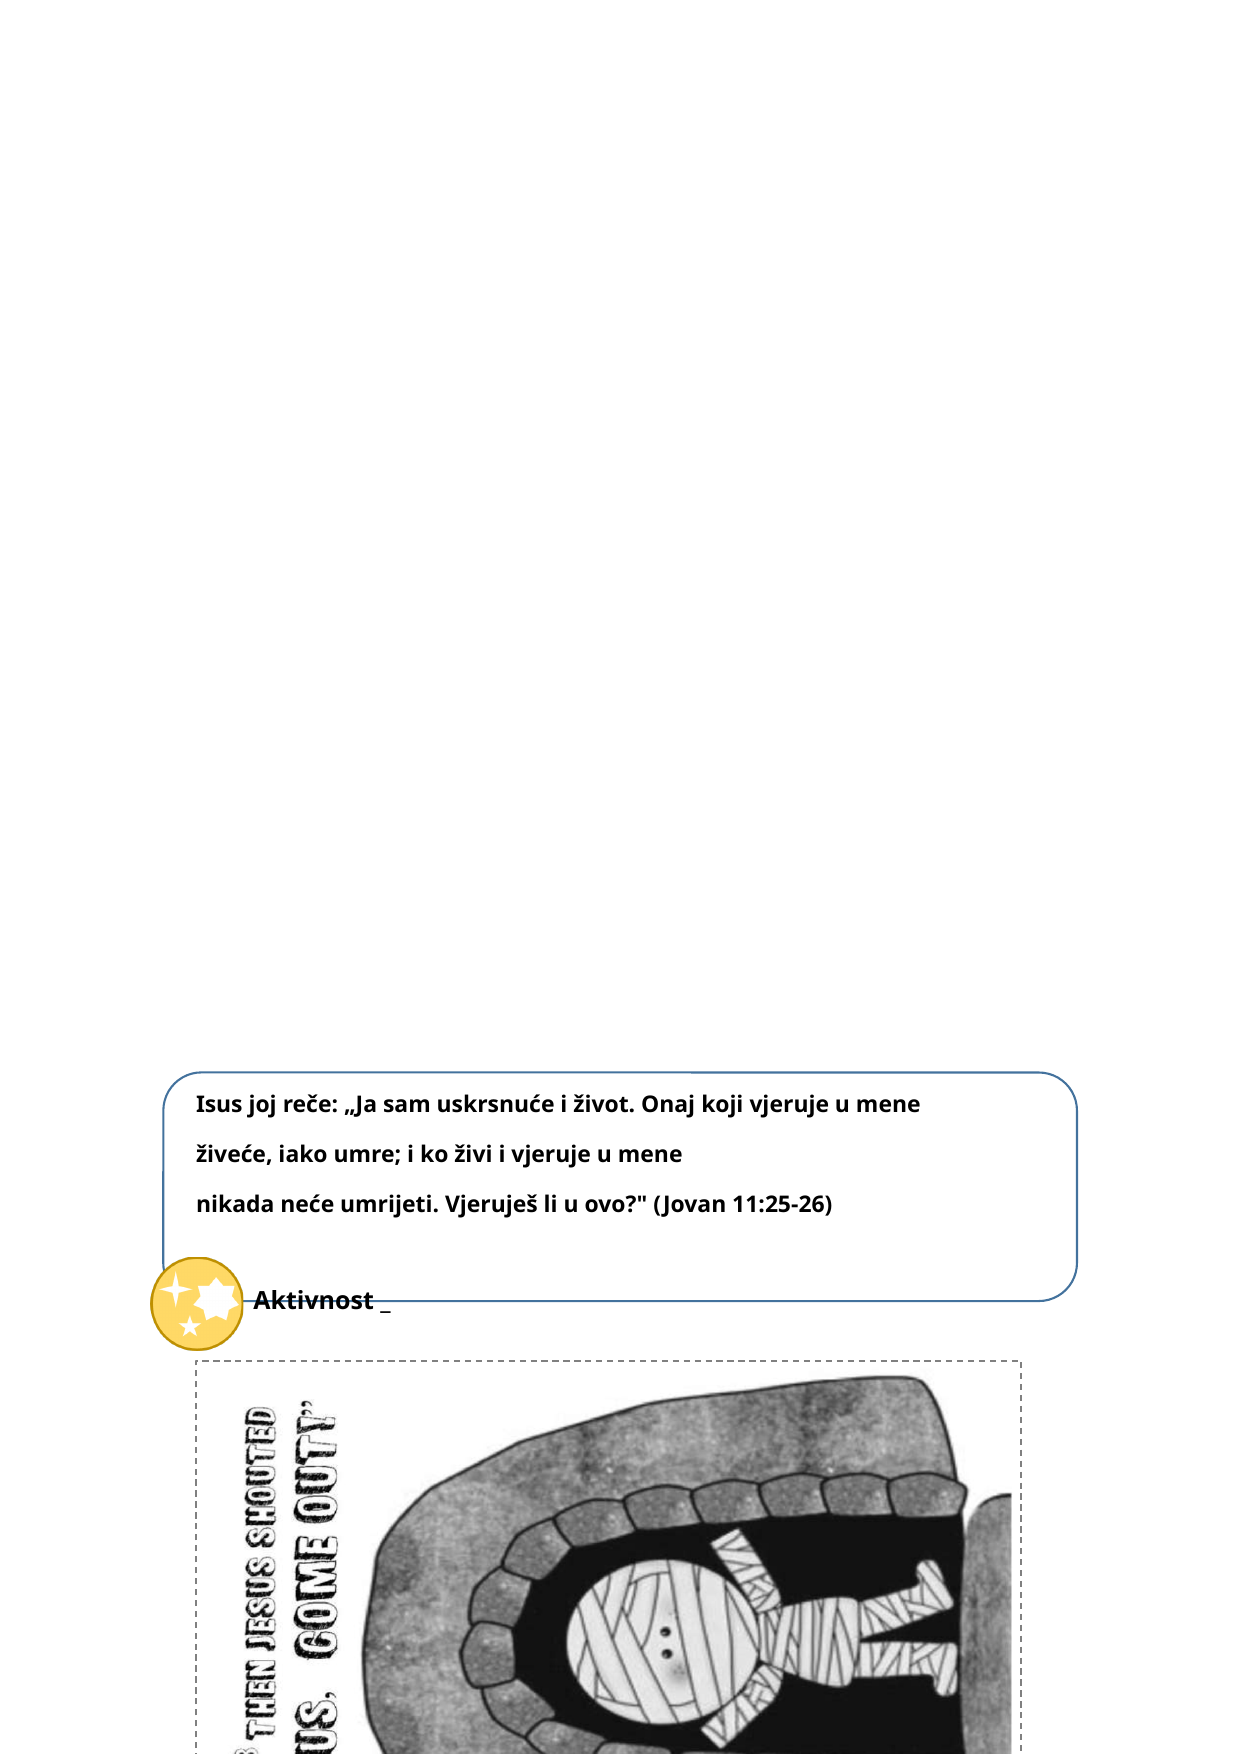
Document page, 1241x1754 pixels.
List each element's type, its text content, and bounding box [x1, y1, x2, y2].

text živeće, iako umre; i ko živi i vjeruje u mene [150, 1138, 1090, 1169]
picture [150, 1257, 244, 1351]
text Isus joj reče: „Ja sam uskrsnuće i život. Onaj koji vjeruje u mene [150, 1088, 1090, 1119]
text Aktivnost _ [244, 1283, 1090, 1317]
picture [198, 1362, 1020, 1754]
text nikada neće umrijeti. Vjeruješ li u ovo?" (Jovan 11:25-26) [150, 1188, 1090, 1220]
